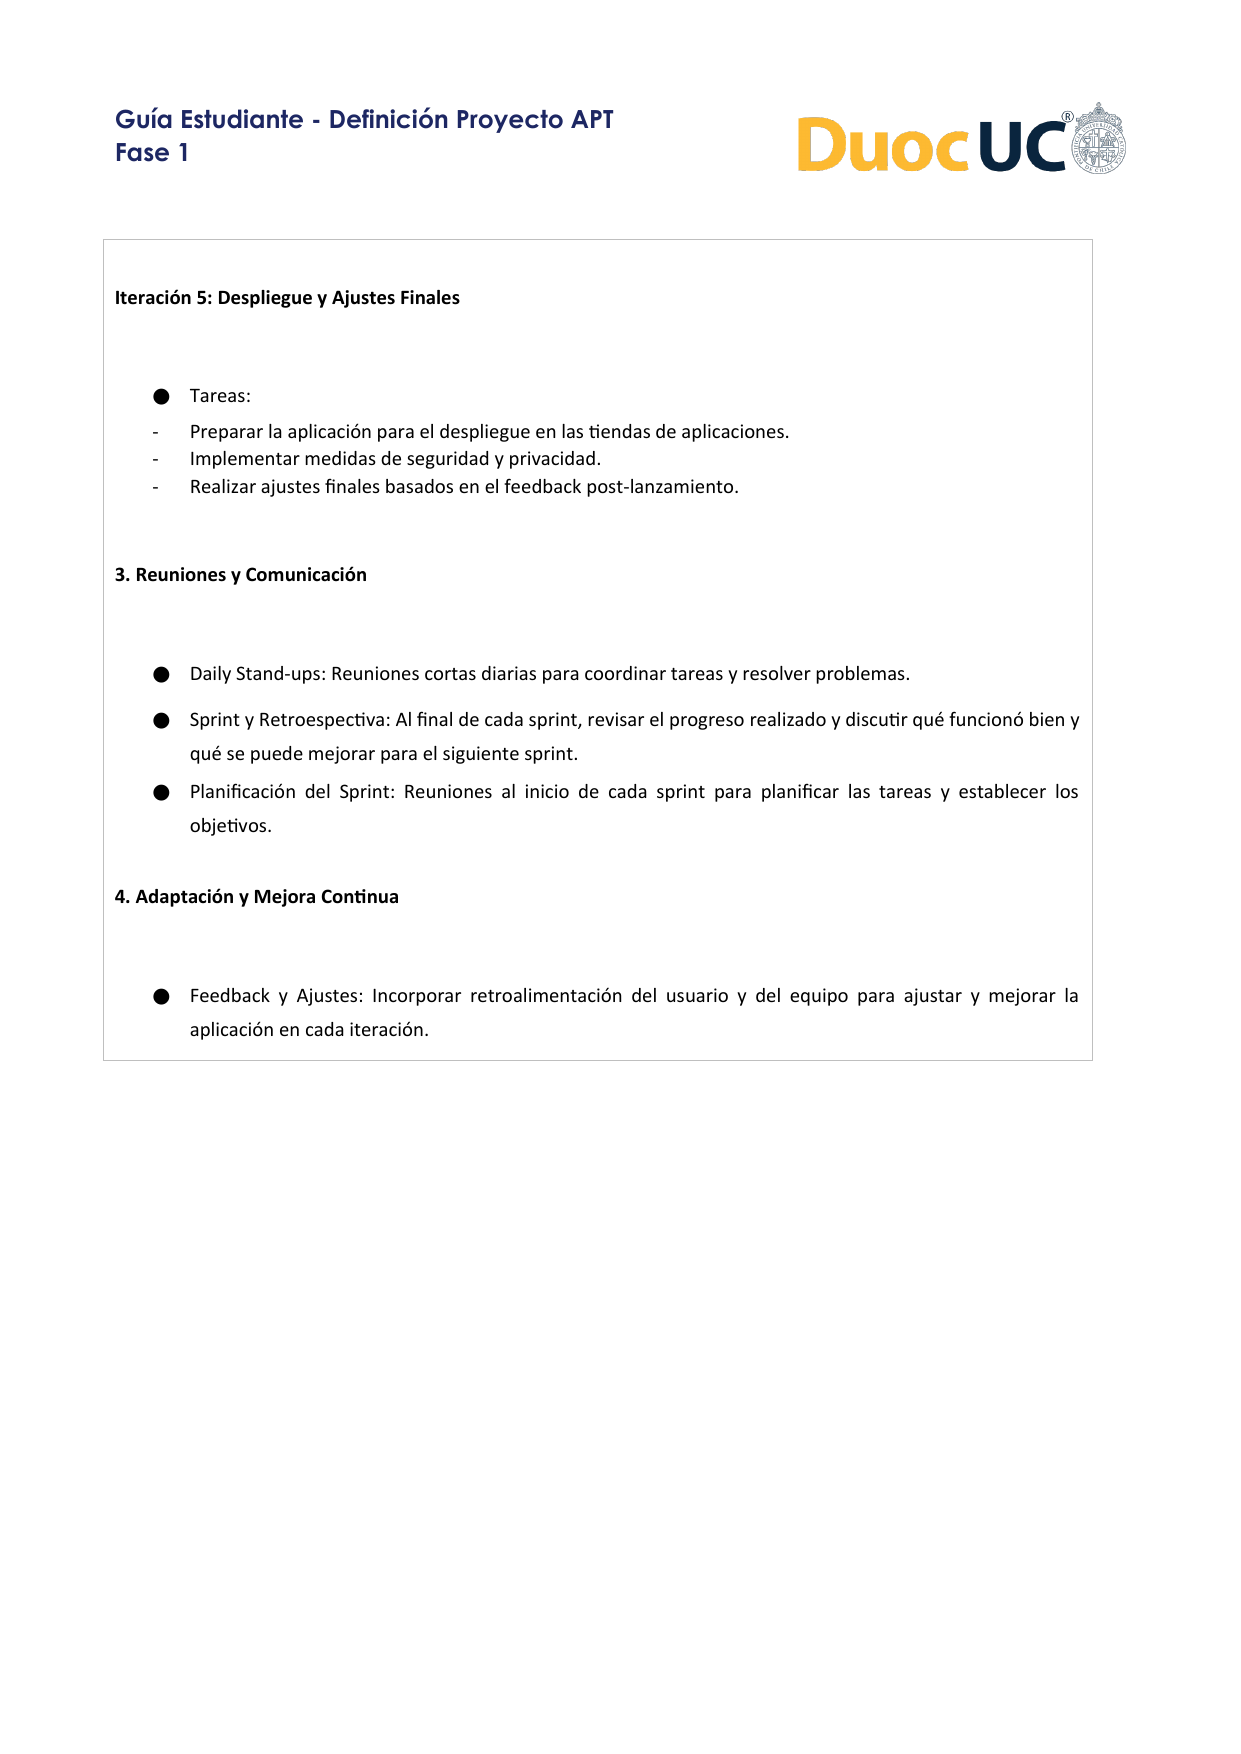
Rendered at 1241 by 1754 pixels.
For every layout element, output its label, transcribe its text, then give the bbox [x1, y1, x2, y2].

picture [798, 102, 1126, 174]
